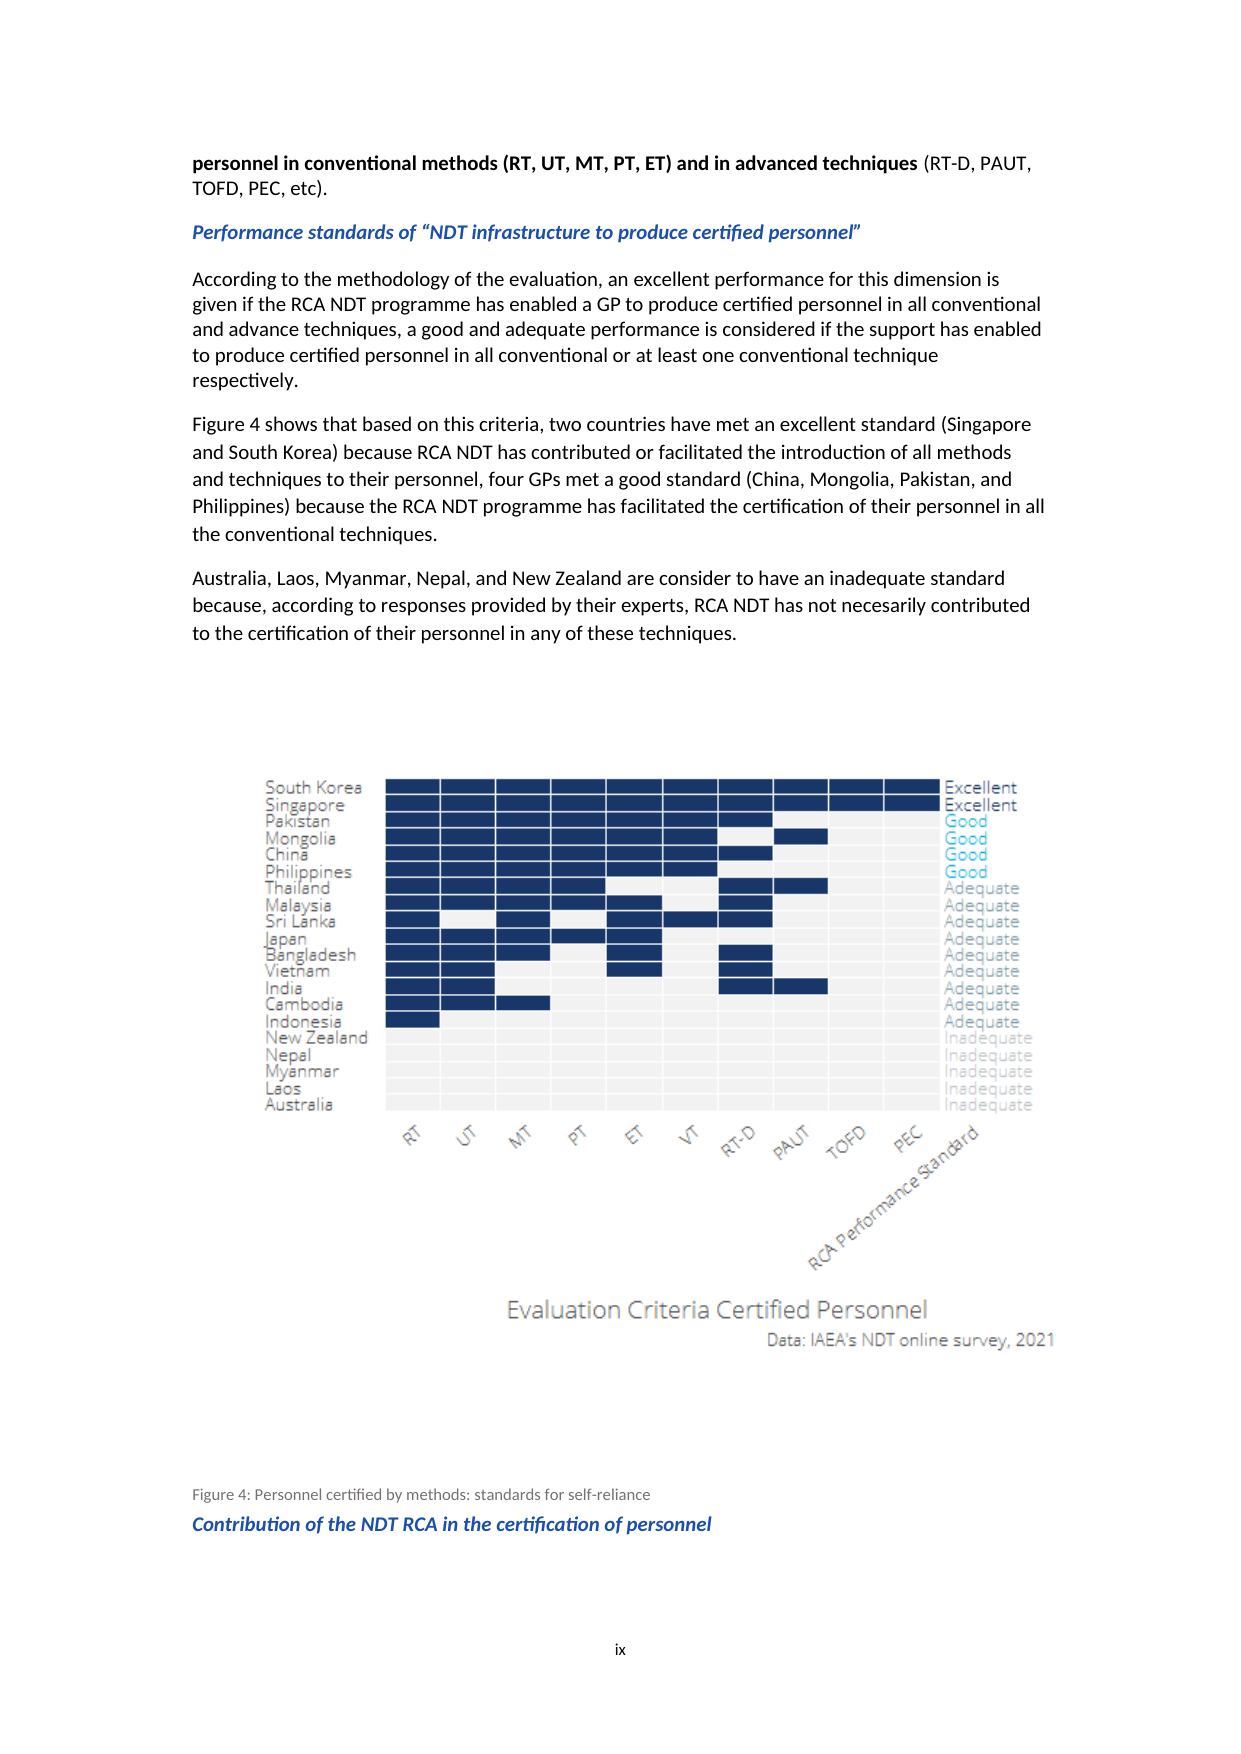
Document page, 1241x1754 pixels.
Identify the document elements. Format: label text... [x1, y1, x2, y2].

picture [210, 664, 1068, 1464]
text Figure 4: Personnel certified by methods: standards for self-reliance [192, 1484, 1048, 1505]
text According to the methodology of the evaluation, an excellent performance for this dimension is given if the RCA NDT programme has enabled a GP to produce certified personnel in all conventional and advance techniques, a good and adequate performance is considered if the support has enabled to produce certified personnel in all conventional or at least one conventional technique respectively. [192, 266, 1048, 393]
text Figure 4 shows that based on this criteria, two countries have met an excellent standard (Singapore and South Korea) because RCA NDT has contributed or facilitated the introduction of all methods and techniques to their personnel, four GPs met a good standard (China, Mongolia, Pakistan, and Philippines) because the RCA NDT programme has facilitated the certification of their personnel in all the conventional techniques. [192, 412, 1048, 547]
subtitle Performance standards of “NDT infrastructure to produce certified personnel” [192, 219, 1048, 245]
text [192, 150, 1048, 201]
text Australia, Laos, Myanmar, Nepal, and New Zealand are consider to have an inadequate standard because, according to responses provided by their experts, RCA NDT has not necesarily contributed to the certification of their personnel in any of these techniques. [192, 565, 1048, 645]
subtitle Contribution of the NDT RCA in the certification of personnel [192, 1511, 1048, 1537]
